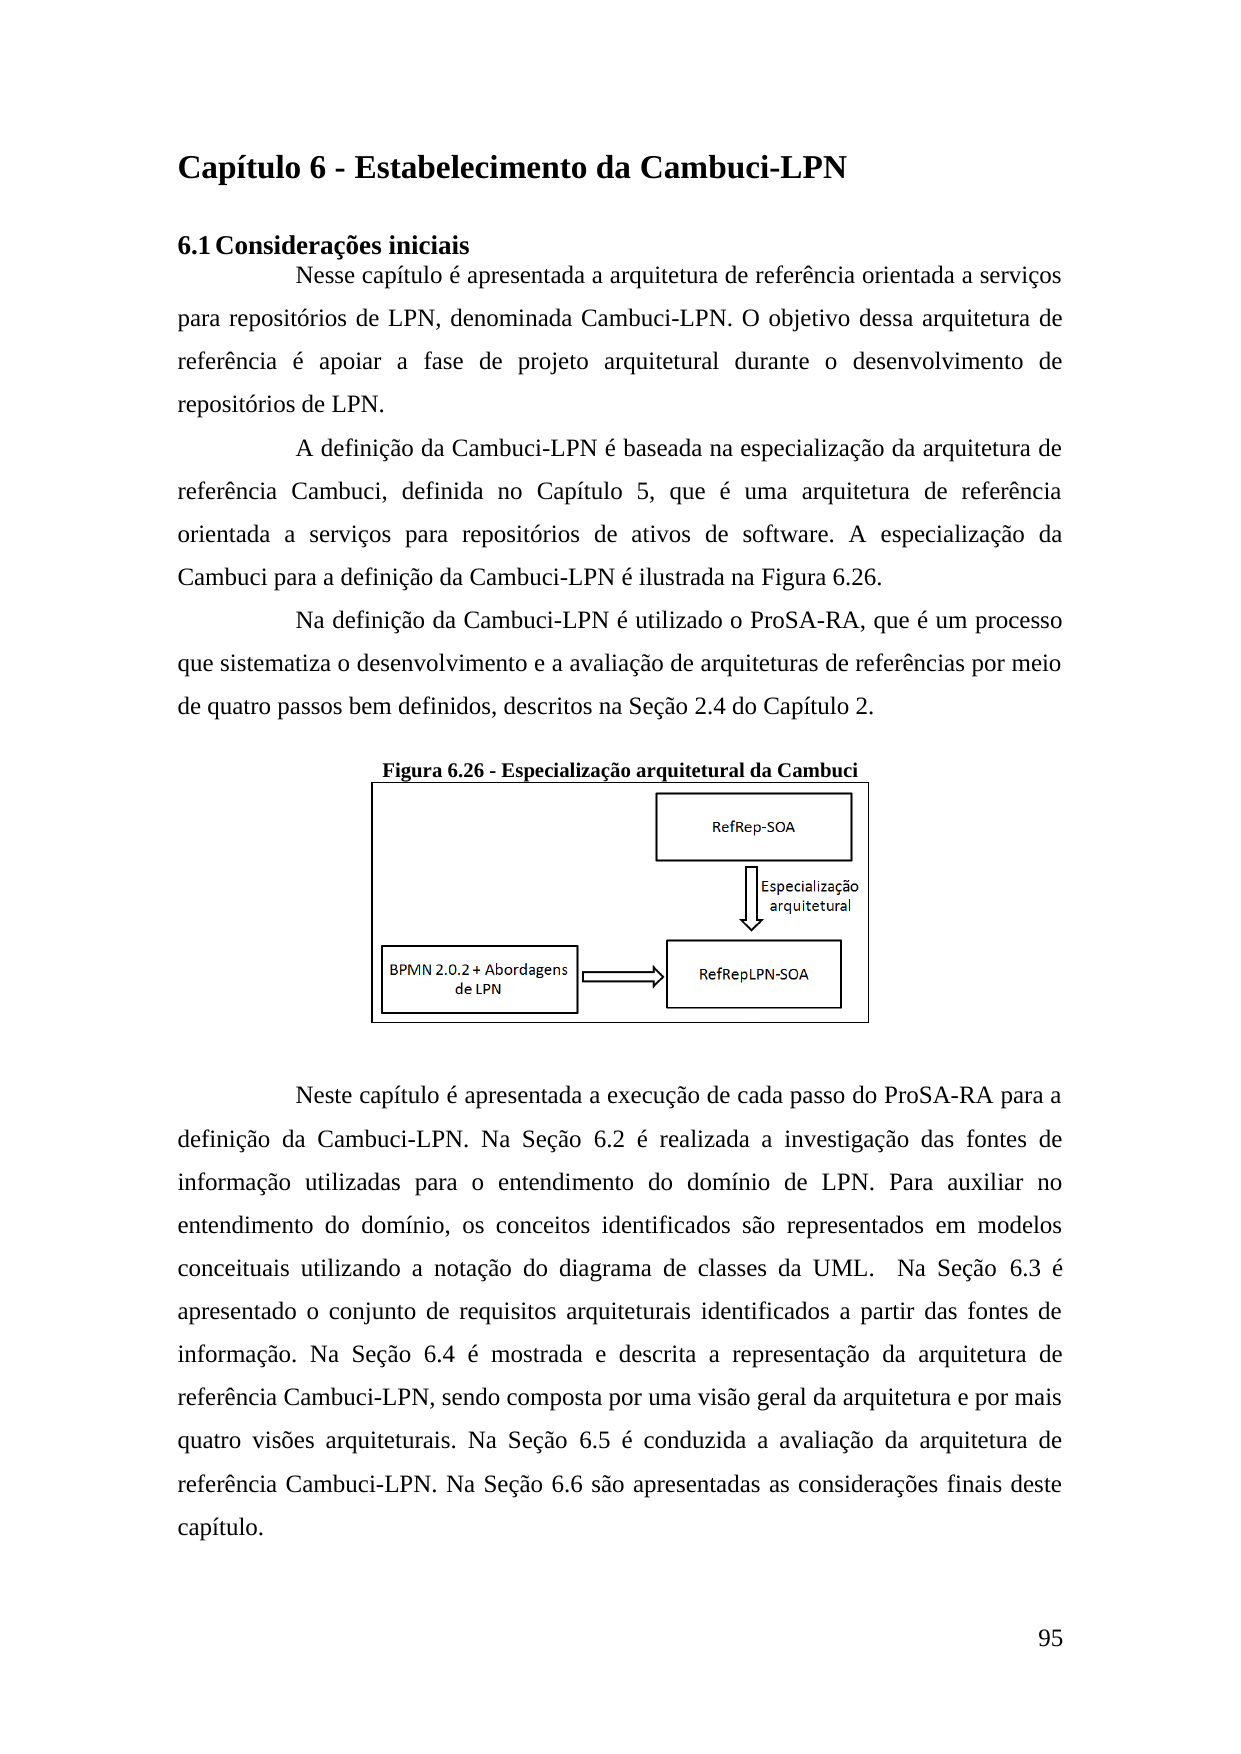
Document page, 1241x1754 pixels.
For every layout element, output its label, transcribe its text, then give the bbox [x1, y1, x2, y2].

text Neste capítulo é apresentada a execução de cada passo do ProSA-RA para a definição da Cambuci-LPN. Na Seção 6.2 é realizada a investigação das fontes de informação utilizadas para o entendimento do domínio de LPN. Para auxiliar no entendimento do domínio, os conceitos identificados são representados em modelos conceituais utilizando a notação do diagrama de classes da UML. Na Seção 6.3 é apresentado o conjunto de requisitos arquiteturais identificados a partir das fontes de informação. Na Seção 6.4 é mostrada e descrita a representação da arquitetura de referência Cambuci-LPN, sendo composta por uma visão geral da arquitetura e por mais quatro visões arquiteturais. Na Seção 6.5 é conduzida a avaliação da arquitetura de referência Cambuci-LPN. Na Seção 6.6 são apresentadas as considerações finais deste capítulo. [177, 1081, 1063, 1541]
subtitle Estabelecimento da Cambuci-LPN [177, 148, 1063, 186]
text Nesse capítulo é apresentada a arquitetura de referência orientada a serviços para repositórios de LPN, denominada Cambuci-LPN. O objetivo dessa arquitetura de referência é apoiar a fase de projeto arquitetural durante o desenvolvimento de repositórios de LPN. [177, 260, 1063, 418]
text Na definição da Cambuci-LPN é utilizado o ProSA-RA, que é um processo que sistematiza o desenvolvimento e a avaliação de arquiteturas de referências por meio de quatro passos bem definidos, descritos na Seção 2.4 do Capítulo 2. [177, 605, 1063, 720]
subtitle Considerações iniciais [177, 229, 1063, 260]
picture [373, 783, 868, 1022]
